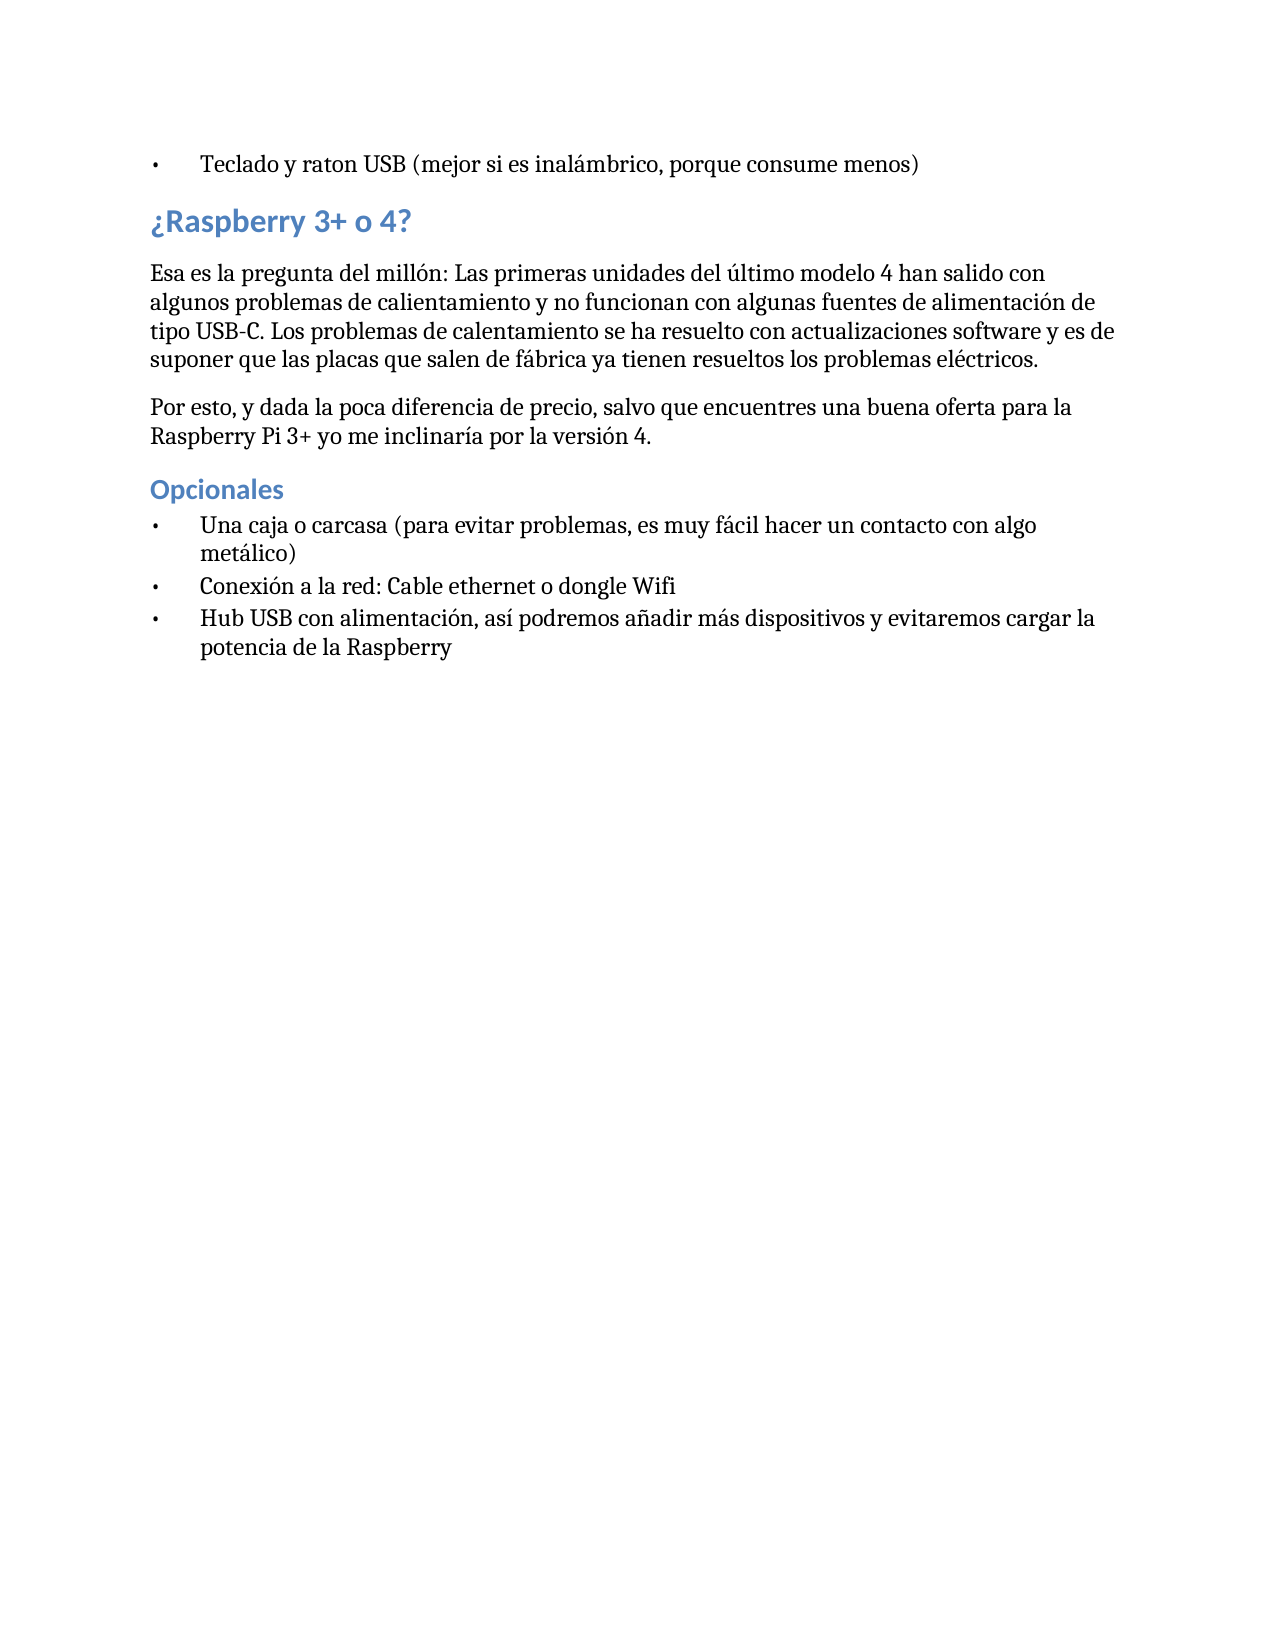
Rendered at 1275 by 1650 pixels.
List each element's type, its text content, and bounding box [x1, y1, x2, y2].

list Teclado y raton USB (mejor si es inalámbrico, porque consume menos) [150, 150, 1125, 179]
subtitle ¿Raspberry 3+ o 4? [150, 199, 1125, 240]
list Hub USB con alimentación, así podremos añadir más dispositivos y evitaremos cargar la potencia de la Raspberry [150, 604, 1125, 662]
list Una caja o carcasa (para evitar problemas, es muy fácil hacer un contacto con algo metálico) [150, 511, 1125, 568]
subtitle Opcionales [150, 471, 1125, 507]
text Por esto, y dada la poca diferencia de precio, salvo que encuentres una buena oferta para la Raspberry Pi 3+ yo me inclinaría por la versión 4. [150, 393, 1125, 450]
list Conexión a la red: Cable ethernet o dongle Wifi [150, 572, 1125, 601]
text Esa es la pregunta del millón: Las primeras unidades del último modelo 4 han salido con algunos problemas de calientamiento y no funcionan con algunas fuentes de alimentación de tipo USB-C. Los problemas de calentamiento se ha resuelto con actualizaciones software y es de suponer que las placas que salen de fábrica ya tienen resueltos los problemas eléctricos. [150, 259, 1125, 374]
